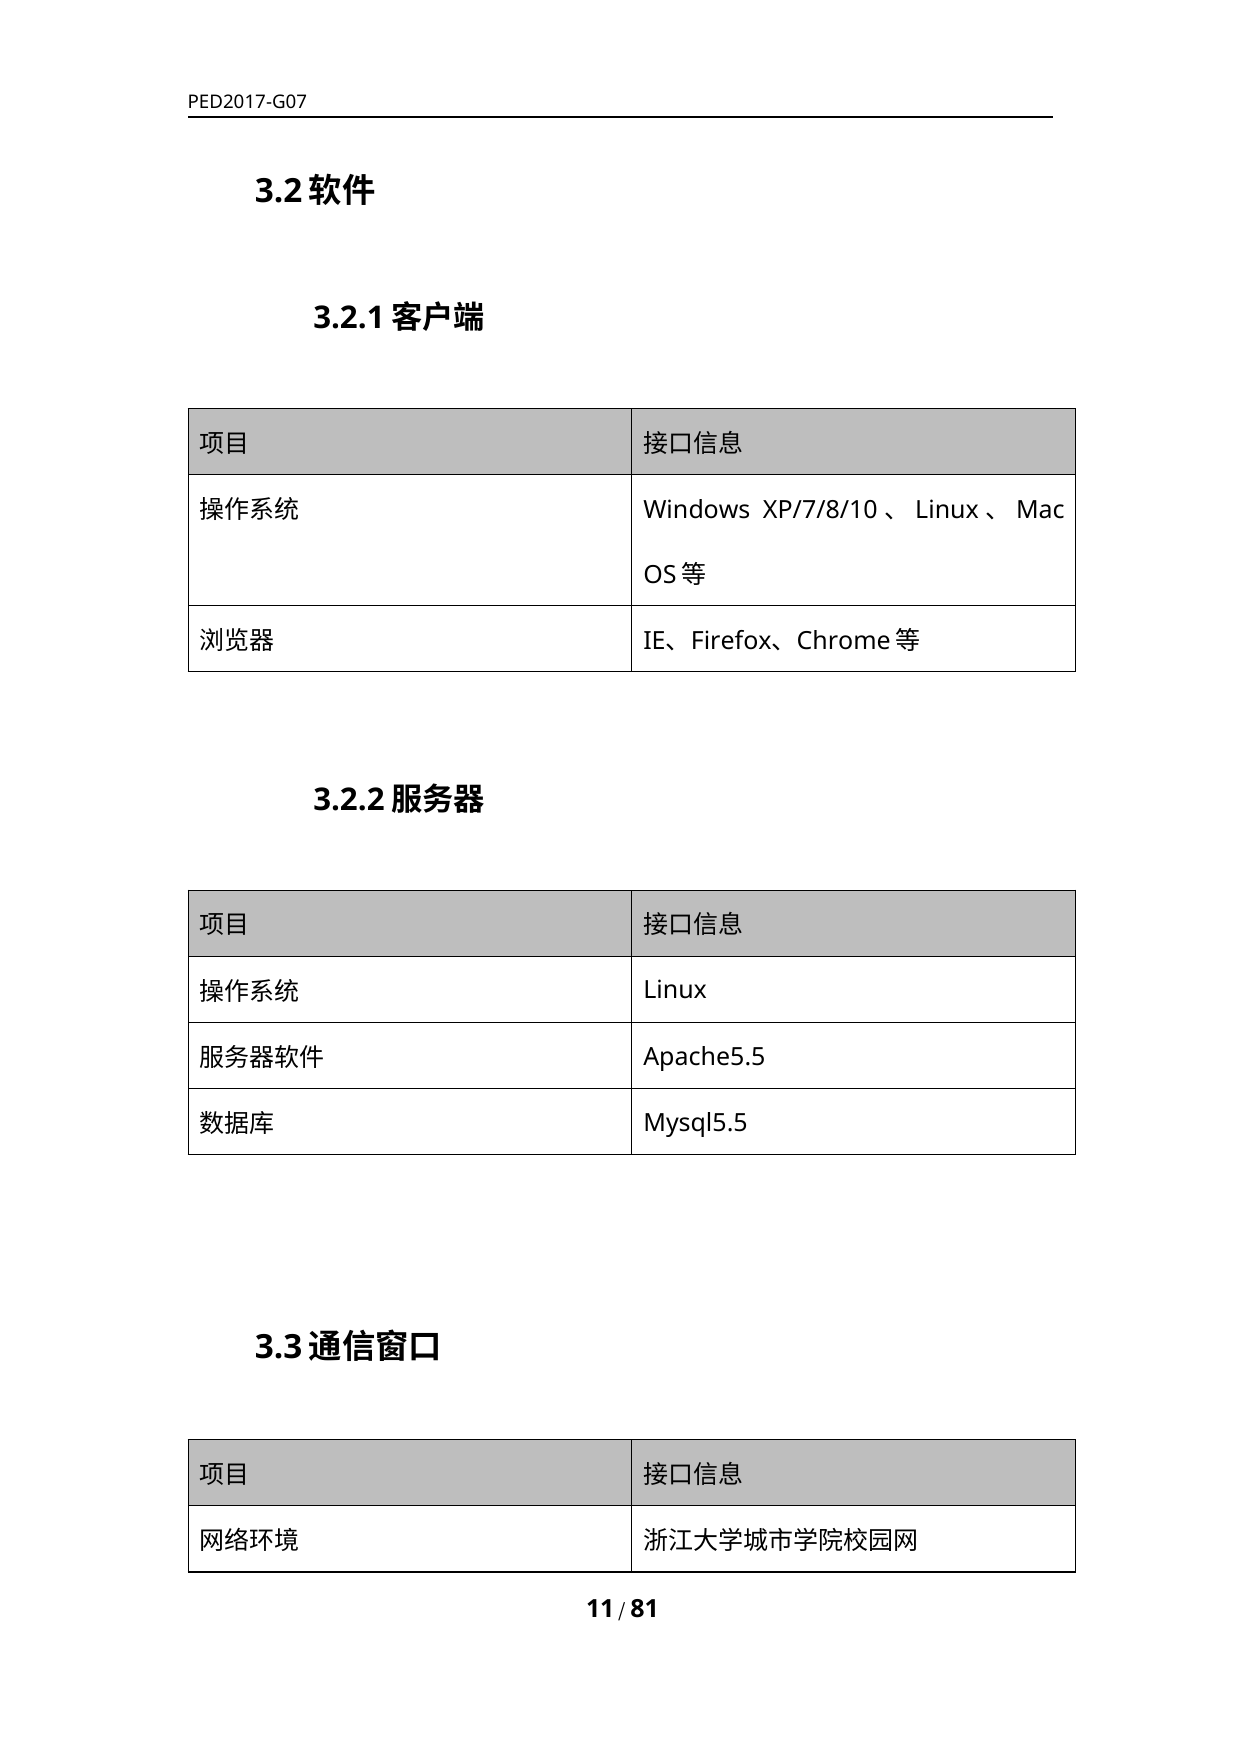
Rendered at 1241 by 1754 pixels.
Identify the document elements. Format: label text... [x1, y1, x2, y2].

table_cell 数据库 [189, 1089, 631, 1154]
table_cell 操作系统 [189, 475, 631, 605]
table_header 项目 [189, 1440, 631, 1505]
subtitle 3.3通信窗口 [187, 1312, 1053, 1377]
table_header 接口信息 [632, 891, 1075, 956]
table_header 接口信息 [632, 1440, 1075, 1505]
table_cell 服务器软件 [189, 1023, 631, 1088]
subtitle 3.2软件 [187, 156, 1053, 221]
table_cell Windows XP/7/8/10、Linux、Mac OS等 [632, 475, 1075, 605]
table_cell IE、Firefox、Chrome等 [632, 606, 1075, 671]
subtitle 3.2.1客户端 [187, 283, 1053, 348]
table_cell 浏览器 [189, 606, 631, 671]
table_cell Mysql5.5 [632, 1089, 1075, 1154]
table_cell Linux [632, 957, 1075, 1022]
table_header 接口信息 [632, 409, 1075, 474]
table_header 项目 [189, 409, 631, 474]
table_cell 操作系统 [189, 957, 631, 1022]
table_cell 浙江大学城市学院校园网 [632, 1506, 1075, 1571]
table_header 项目 [189, 891, 631, 956]
table_cell Apache5.5 [632, 1023, 1075, 1088]
subtitle 3.2.2服务器 [187, 764, 1053, 829]
table_cell 网络环境 [189, 1506, 631, 1571]
